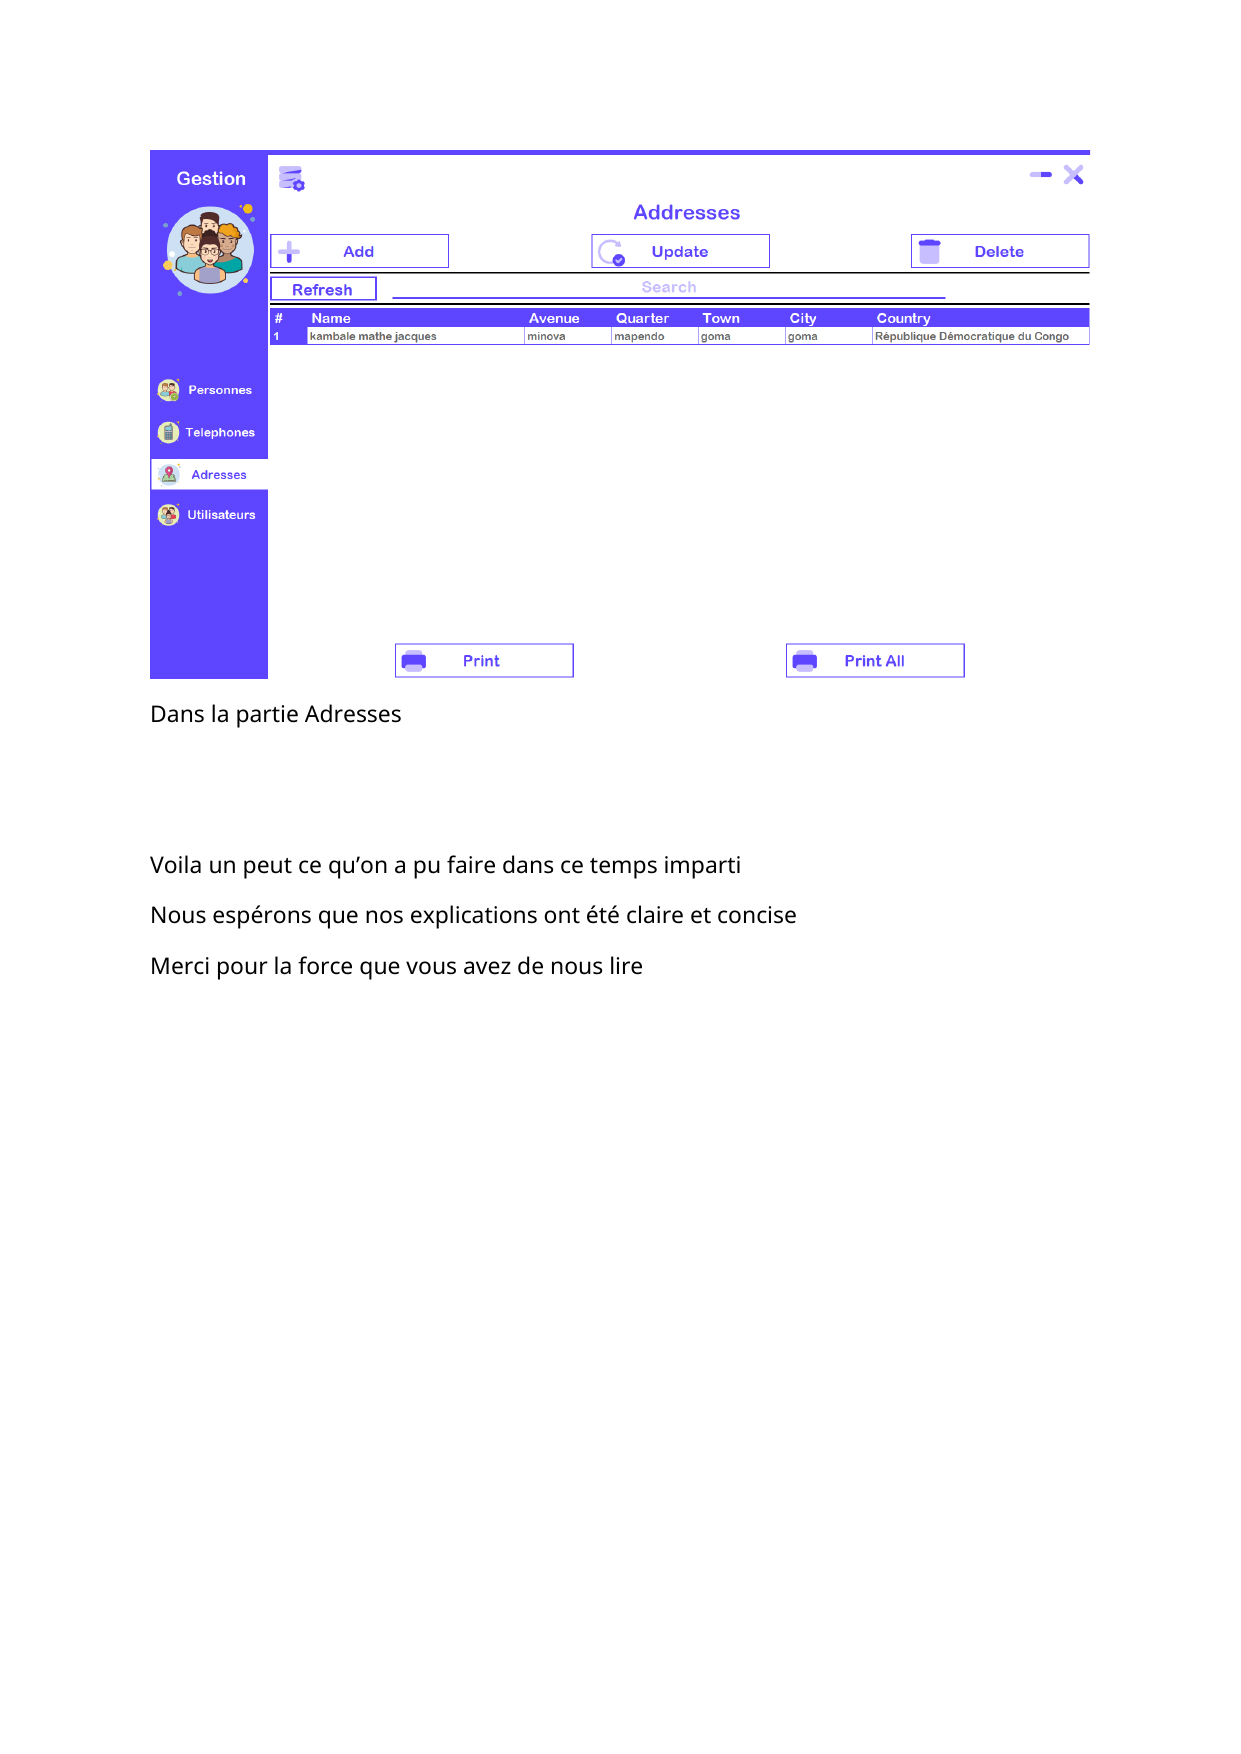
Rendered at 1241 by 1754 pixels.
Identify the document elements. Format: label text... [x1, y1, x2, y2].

text Nous espérons que nos explications ont été claire et concise [150, 899, 1090, 931]
picture [150, 150, 1091, 679]
text Dans la partie Adresses [150, 698, 1090, 729]
text Voila un peut ce qu’on a pu faire dans ce temps imparti [150, 849, 1090, 880]
text Merci pour la force que vous avez de nous lire [150, 950, 1090, 981]
